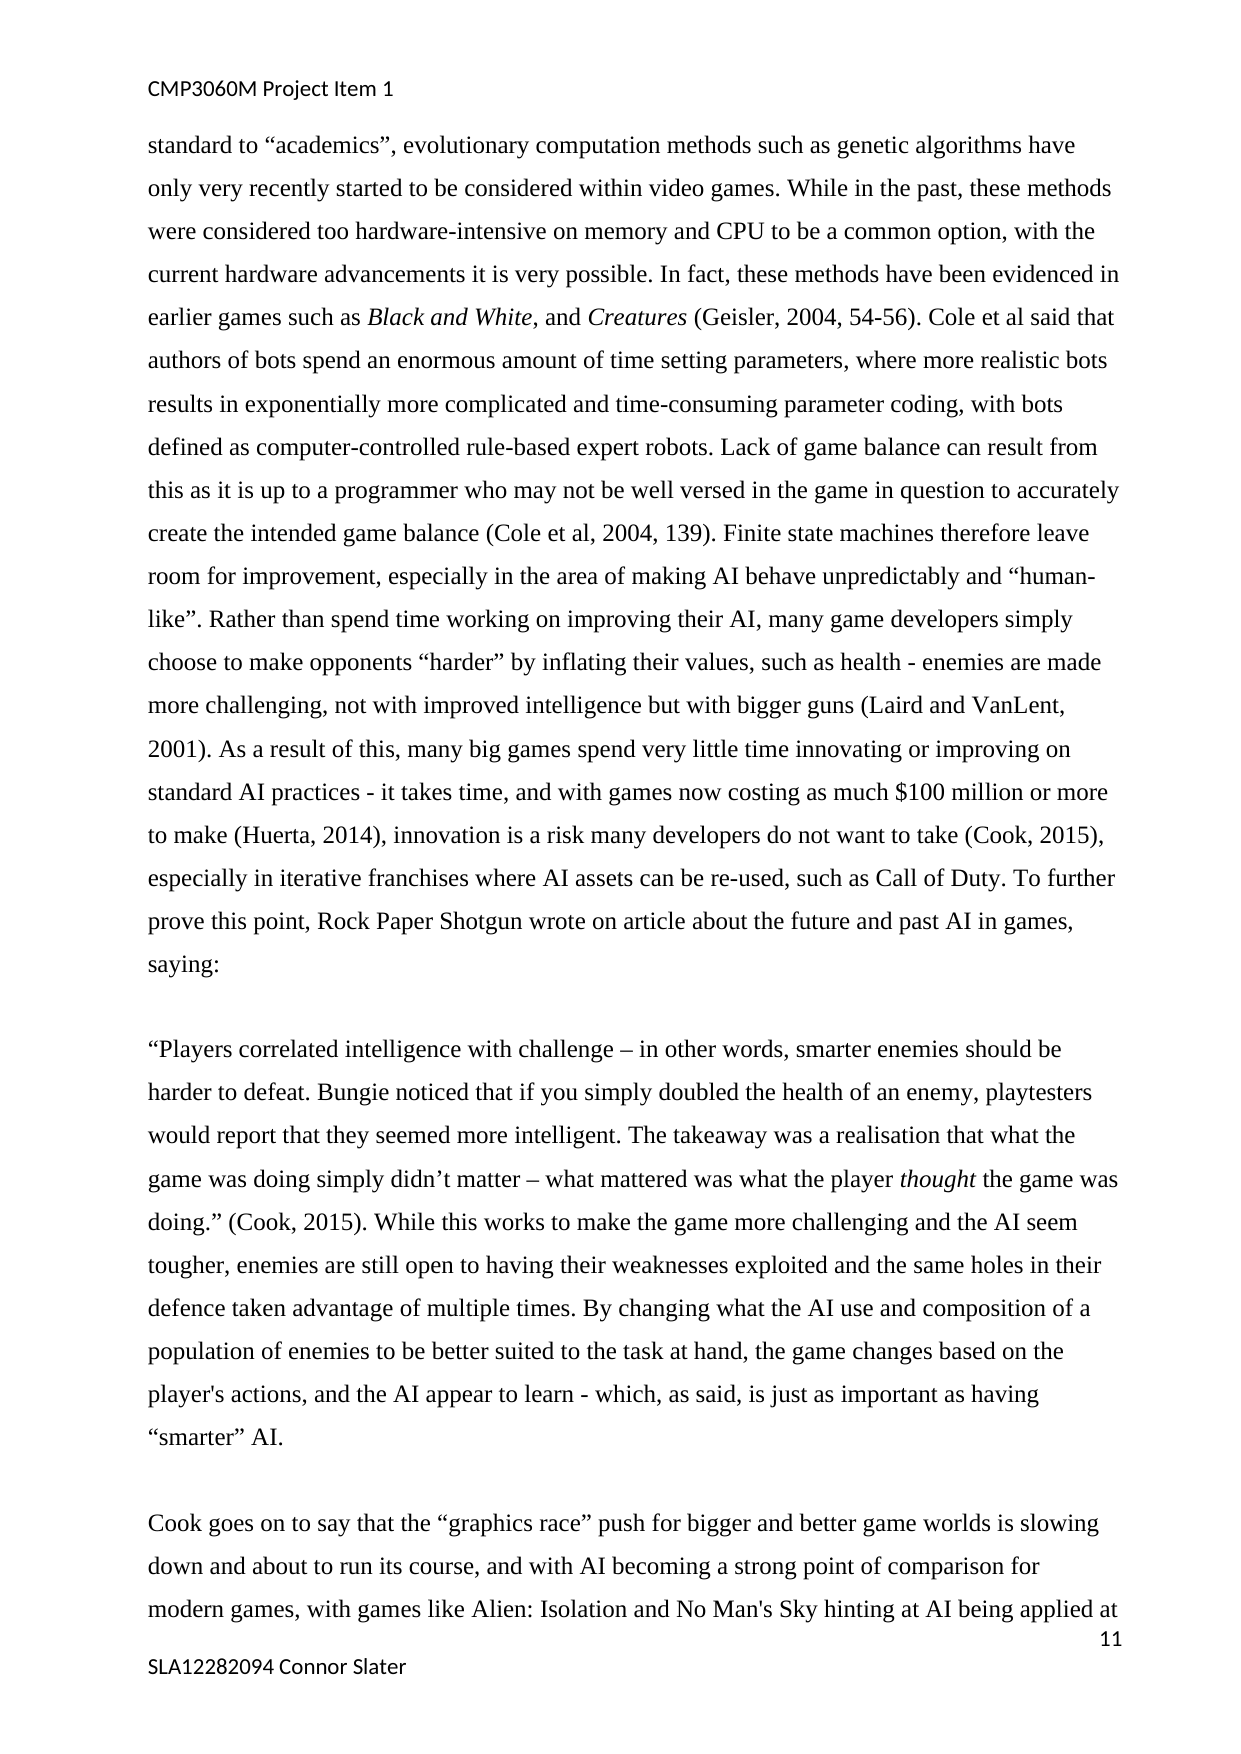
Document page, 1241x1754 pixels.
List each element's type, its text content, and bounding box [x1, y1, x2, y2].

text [148, 1508, 1122, 1623]
text “Players correlated intelligence with challenge – in other words, smarter enemies should be harder to defeat. Bungie noticed that if you simply doubled the health of an enemy, playtesters would report that they seemed more intelligent. The takeaway was a realisation that what the game was doing simply didn’t matter – what mattered was what the player thought the game was doing.” (Cook, 2015). While this works to make the game more challenging and the AI seem tougher, enemies are still open to having their weaknesses exploited and the same holes in their defence taken advantage of multiple times. By changing what the AI use and composition of a population of enemies to be better suited to the task at hand, the game changes based on the player's actions, and the AI appear to learn - which, as said, is just as important as having “smarter” AI. [148, 1034, 1122, 1451]
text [148, 130, 1122, 978]
